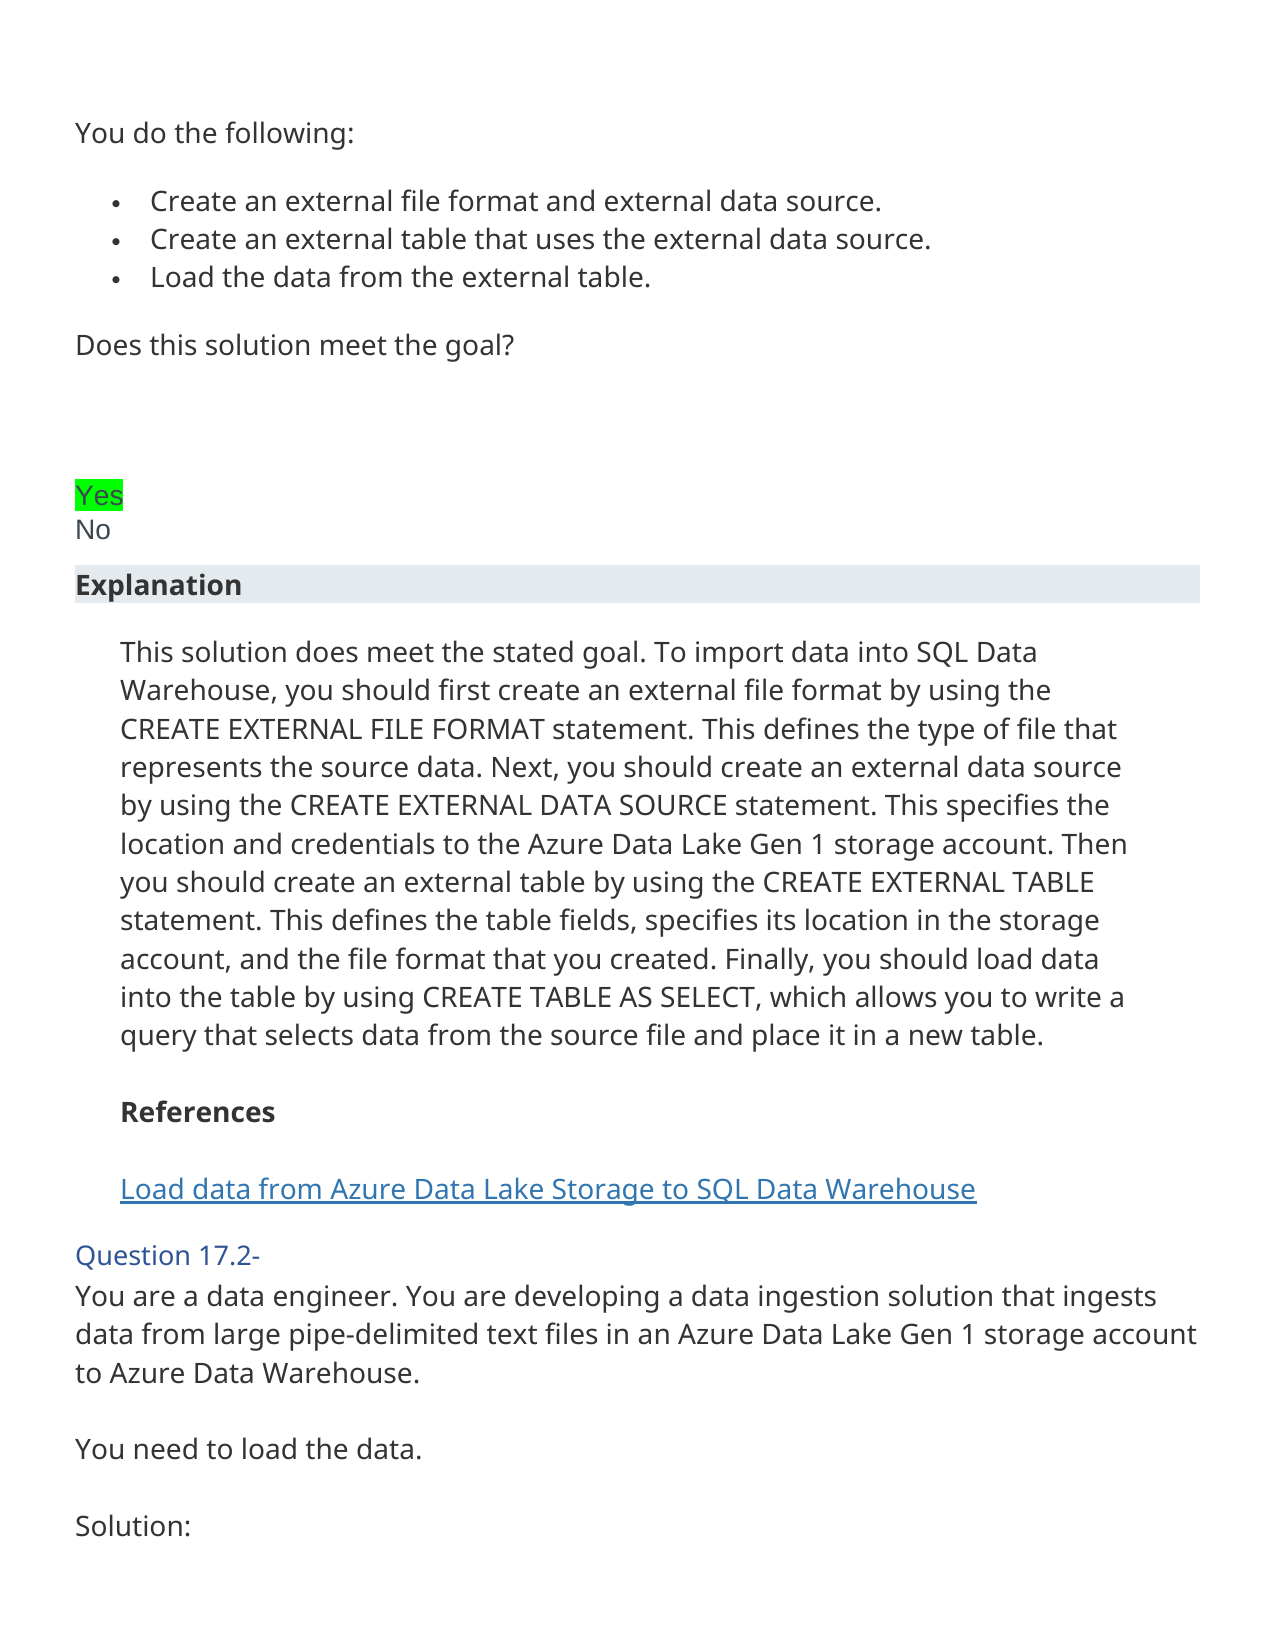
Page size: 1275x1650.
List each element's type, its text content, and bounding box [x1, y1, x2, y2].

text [75, 75, 1200, 152]
list Load the data from the external table. [112, 257, 1200, 296]
text Yes [75, 478, 1200, 511]
text Does this solution meet the goal? [75, 325, 1200, 363]
subtitle Question 17.2- [75, 1237, 1200, 1273]
text This solution does meet the stated goal. To import data into SQL Data Warehouse, you should first create an external file format by using the CREATE EXTERNAL FILE FORMAT statement. This defines the type of file that represents the source data. Next, you should create an external data source by using the CREATE EXTERNAL DATA SOURCE statement. This specifies the location and credentials to the Azure Data Lake Gen 1 storage account. Then you should create an external table by using the CREATE EXTERNAL TABLE statement. This defines the table fields, specifies its location in the storage account, and the file format that you created. Finally, you should load data into the table by using CREATE TABLE AS SELECT, which allows you to write a query that selects data from the source file and place it in a new table. References Load data from Azure Data Lake Storage to SQL Data Warehouse [120, 632, 1155, 1207]
text No [75, 513, 1200, 546]
list Create an external table that uses the external data source. [112, 219, 1200, 257]
list Create an external file format and external data source. [112, 181, 1200, 219]
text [75, 1276, 1200, 1545]
text Explanation [75, 565, 1200, 603]
